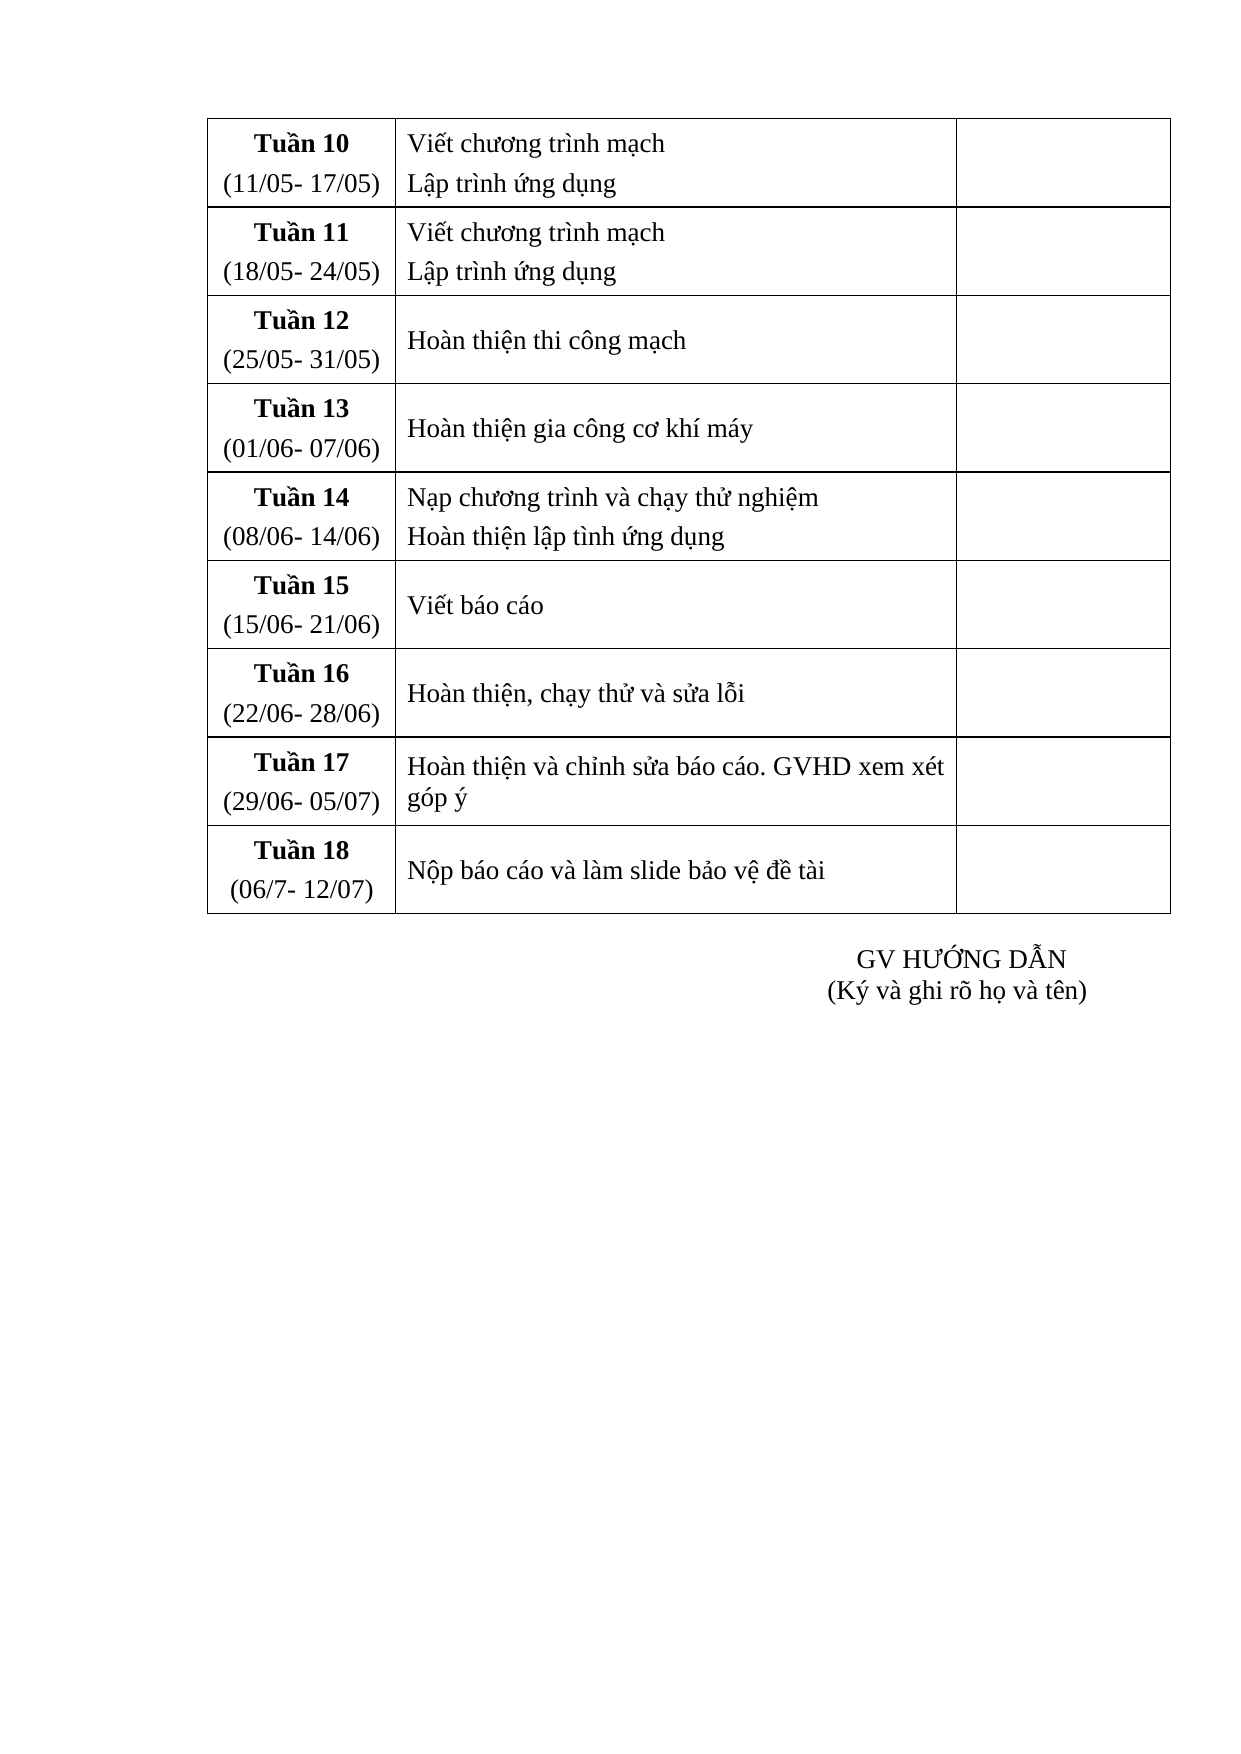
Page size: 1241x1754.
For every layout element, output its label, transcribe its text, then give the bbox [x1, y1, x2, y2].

text (Ký và ghi rõ họ và tên) [207, 974, 1181, 1005]
table_cell Tuần 12 (25/05- 31/05) [208, 296, 395, 383]
table_cell Hoàn thiện, chạy thử và sửa lỗi [396, 649, 956, 736]
table_cell Nộp báo cáo và làm slide bảo vệ đề tài [396, 826, 956, 913]
table_cell [957, 826, 1170, 913]
table_cell Tuần 17 (29/06- 05/07) [208, 738, 395, 825]
text GV HƯỚNG DẪN [207, 943, 1181, 974]
table_cell [957, 384, 1170, 471]
table_cell Viết báo cáo [396, 561, 956, 648]
table_cell Nạp chương trình và chạy thử nghiệm Hoàn thiện lập tình ứng dụng [396, 473, 956, 560]
table_cell Hoàn thiện thi công mạch [396, 296, 956, 383]
table_cell [957, 208, 1170, 295]
table_cell Tuần 10 (11/05- 17/05) [208, 119, 395, 206]
table_cell Viết chương trình mạch Lập trình ứng dụng [396, 208, 956, 295]
table_cell [957, 649, 1170, 736]
table_cell Tuần 15 (15/06- 21/06) [208, 561, 395, 648]
table_cell Hoàn thiện và chỉnh sửa báo cáo. GVHD xem xét góp ý [396, 738, 956, 825]
table_cell [957, 296, 1170, 383]
table_cell [957, 473, 1170, 560]
table_cell Tuần 16 (22/06- 28/06) [208, 649, 395, 736]
table_cell [957, 561, 1170, 648]
table_cell [957, 738, 1170, 825]
table_cell [957, 119, 1170, 206]
table_cell Hoàn thiện gia công cơ khí máy [396, 384, 956, 471]
table_cell Tuần 11 (18/05- 24/05) [208, 208, 395, 295]
table_cell Tuần 14 (08/06- 14/06) [208, 473, 395, 560]
table_cell Viết chương trình mạch Lập trình ứng dụng [396, 119, 956, 206]
table_cell Tuần 13 (01/06- 07/06) [208, 384, 395, 471]
table_cell Tuần 18 (06/7- 12/07) [208, 826, 395, 913]
